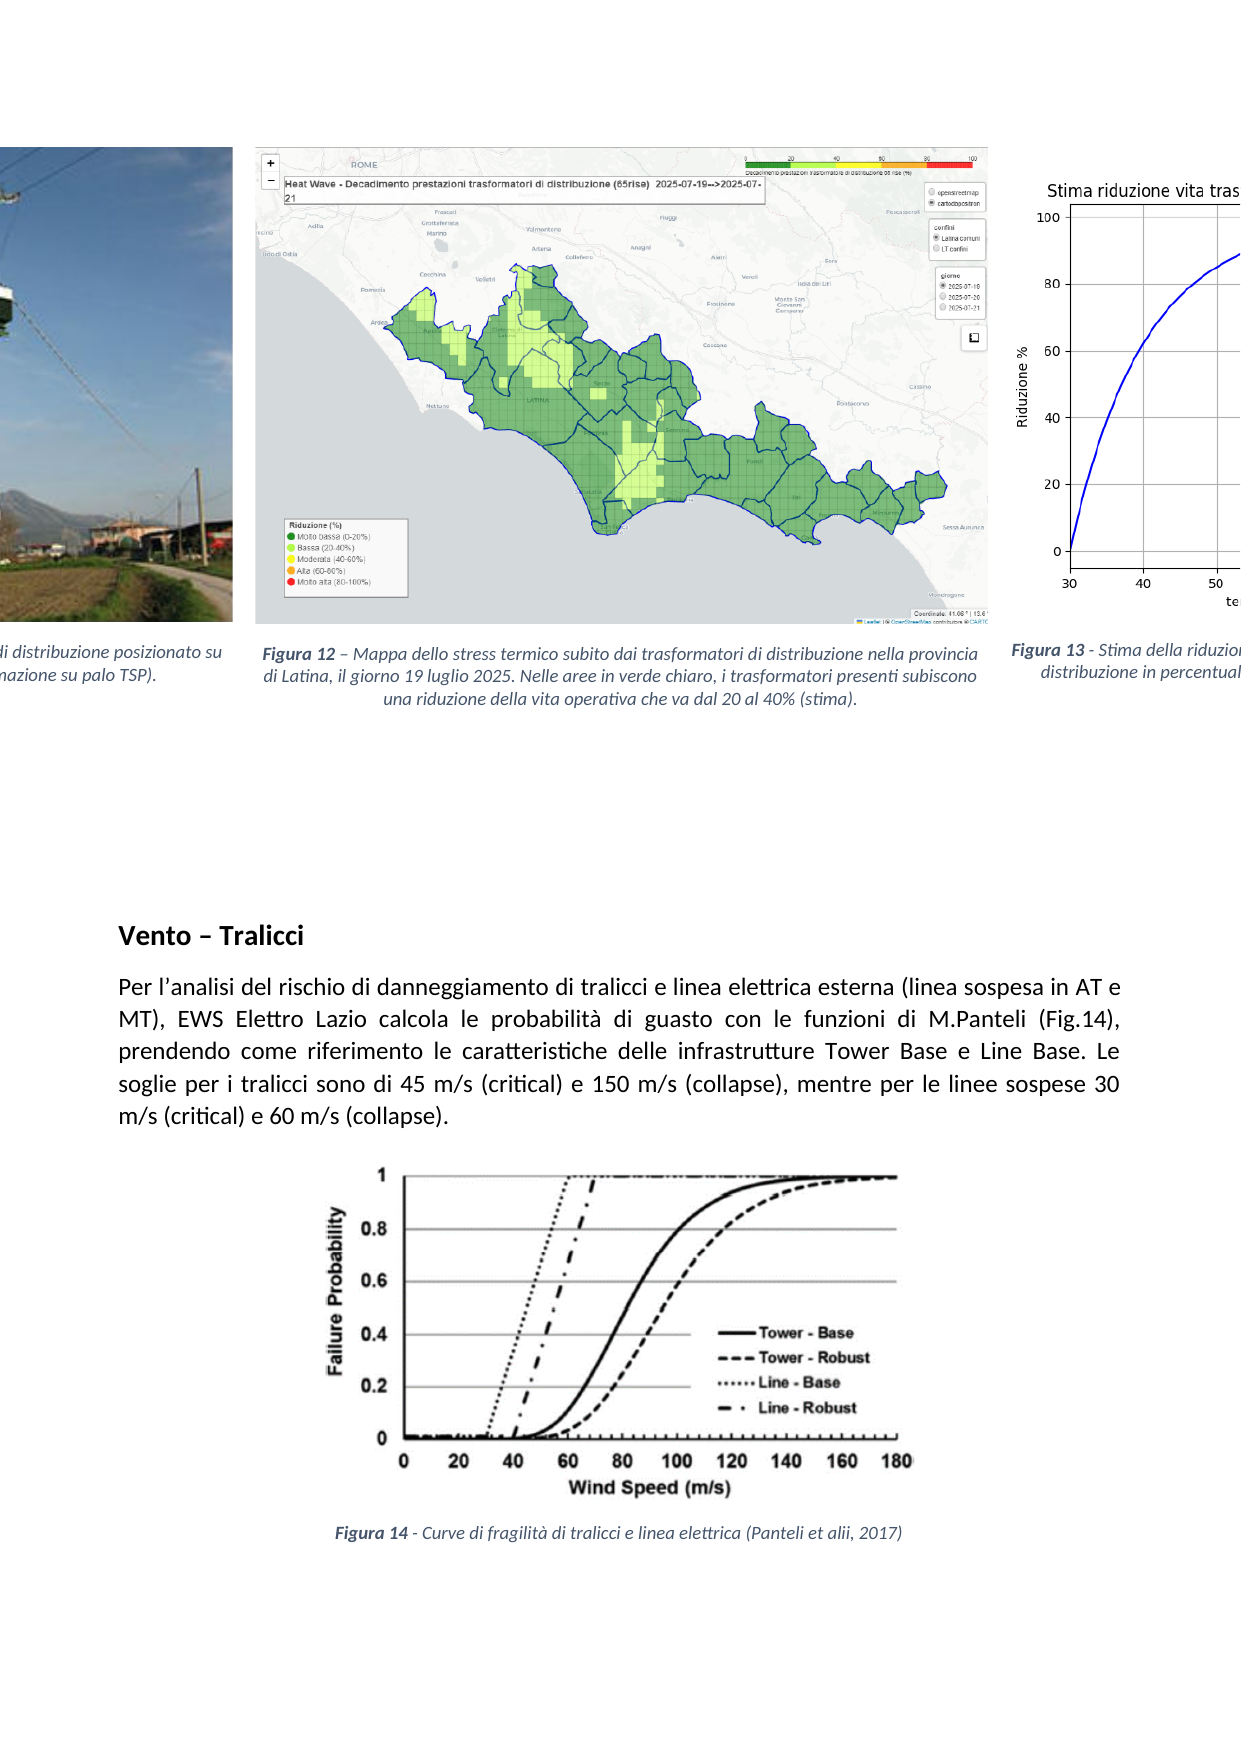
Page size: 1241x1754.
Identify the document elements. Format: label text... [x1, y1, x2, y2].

picture [1010, 147, 1241, 620]
picture [308, 1149, 932, 1503]
table_header Figura 11 – Un trasformatore di distribuzione posizionato su palo elettrico (trasformazione su palo TSP). [0, 148, 244, 777]
picture [255, 147, 988, 624]
table_header Figura 12 – Mappa dello stress termico subito dai trasformatori di distribuzione nella provincia di Latina, il giorno 19 luglio 2025. Nelle aree in verde chiaro, i trasformatori presenti subiscono una riduzione della vita operativa che va dal 20 al 40% (stima). [244, 148, 999, 777]
text Per l’analisi del rischio di danneggiamento di tralicci e linea elettrica esterna (linea sospesa in AT e MT), EWS Elettro Lazio calcola le probabilità di guasto con le funzioni di M.Panteli (Fig.14), prendendo come riferimento le caratteristiche delle infrastrutture Tower Base e Line Base. Le soglie per i tralicci sono di 45 m/s (critical) e 150 m/s (collapse), mentre per le linee sospese 30 m/s (critical) e 60 m/s (collapse). [118, 971, 1122, 1131]
text Vento – Tralicci [118, 917, 1122, 952]
picture [0, 147, 233, 622]
text Figura 14 - Curve di fragilità di tralicci e linea elettrica (Panteli et alii, 2017) [118, 1521, 1122, 1544]
table_header Figura 13 - Stima della riduzione di vita di un trasformatore di distribuzione in percentuale, al superamento dei 30°C. [999, 148, 1240, 777]
